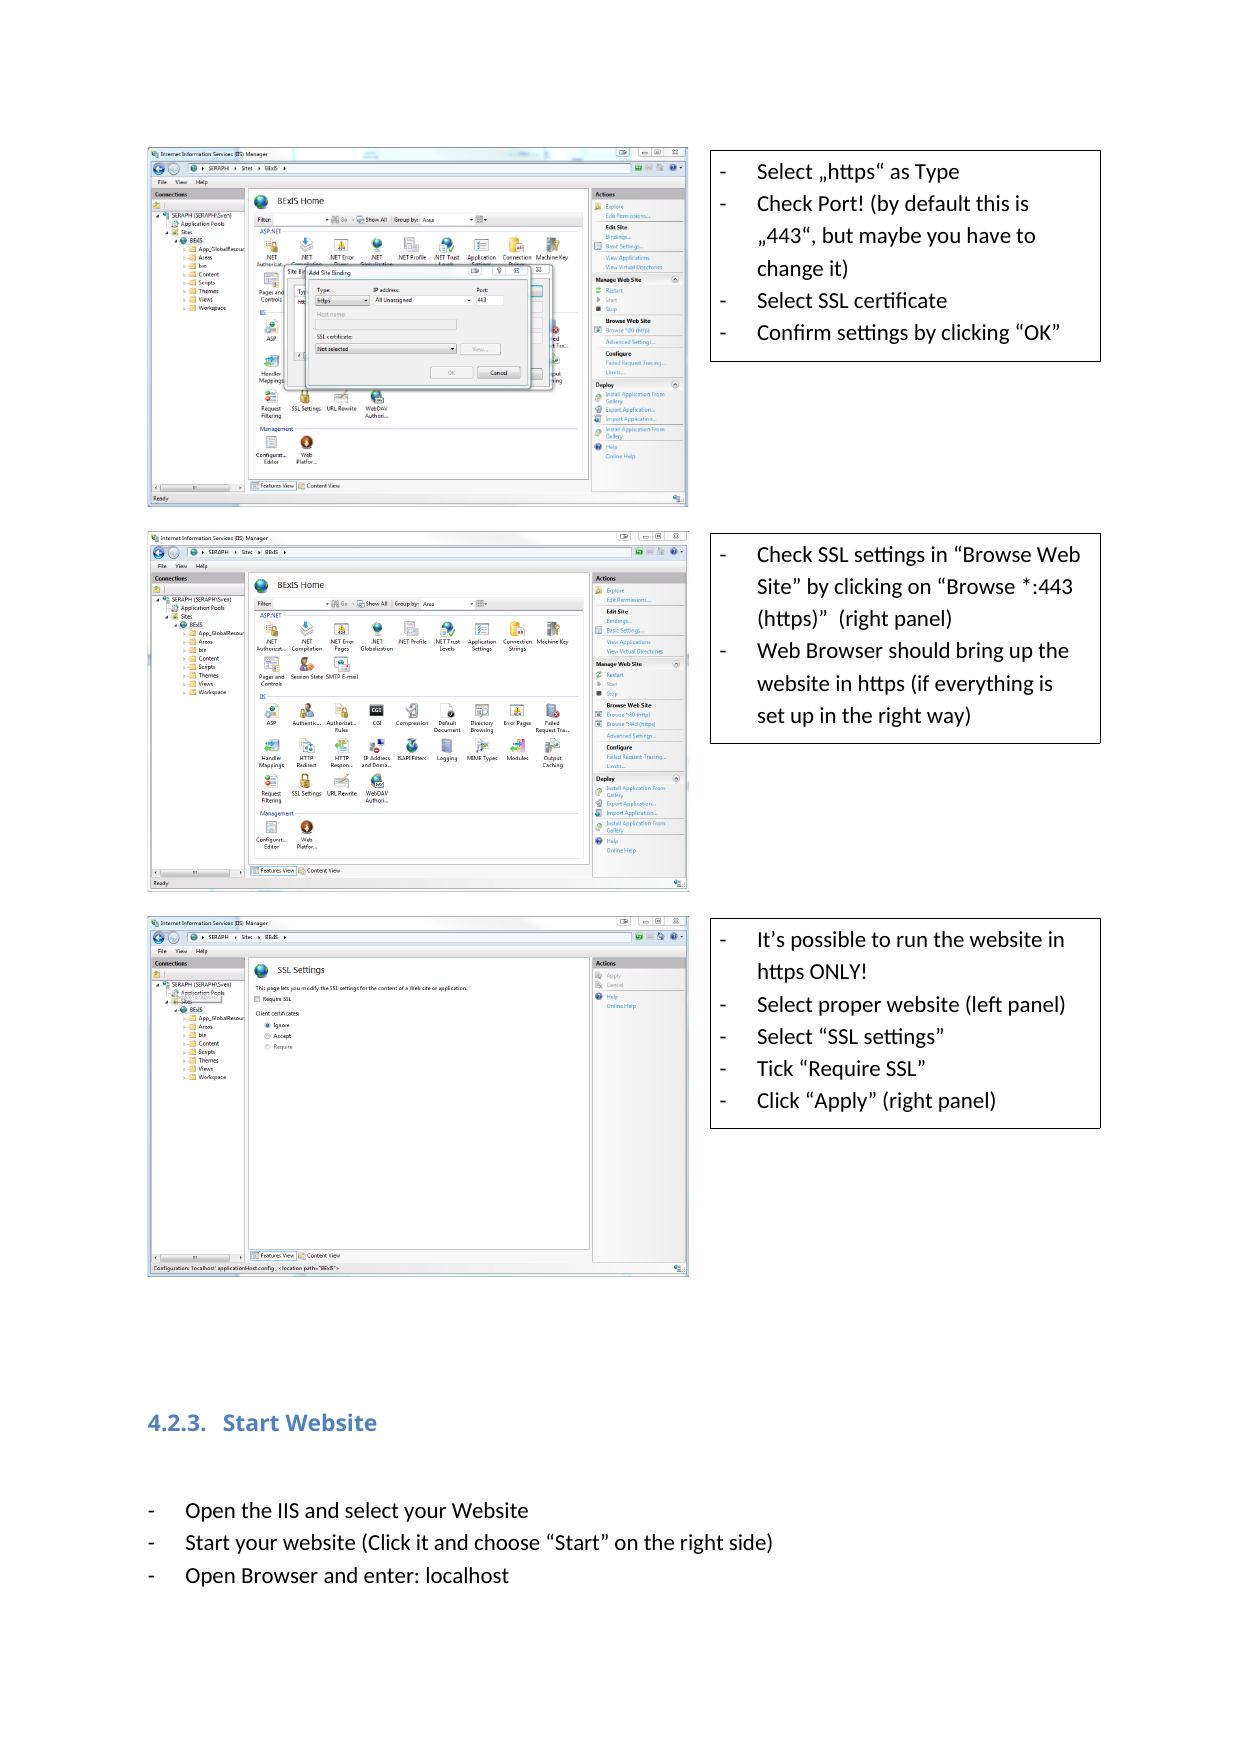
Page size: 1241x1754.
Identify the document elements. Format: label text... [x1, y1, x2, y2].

list Start your website (Click it and choose “Start” on the right side) [148, 1528, 1093, 1557]
subtitle Start Website [148, 1407, 1093, 1439]
list Open the IIS and select your Website [148, 1496, 1093, 1524]
list Open Browser and enter: localhost [148, 1561, 1093, 1589]
picture [147, 916, 689, 1277]
picture [147, 531, 689, 892]
picture [147, 147, 689, 507]
